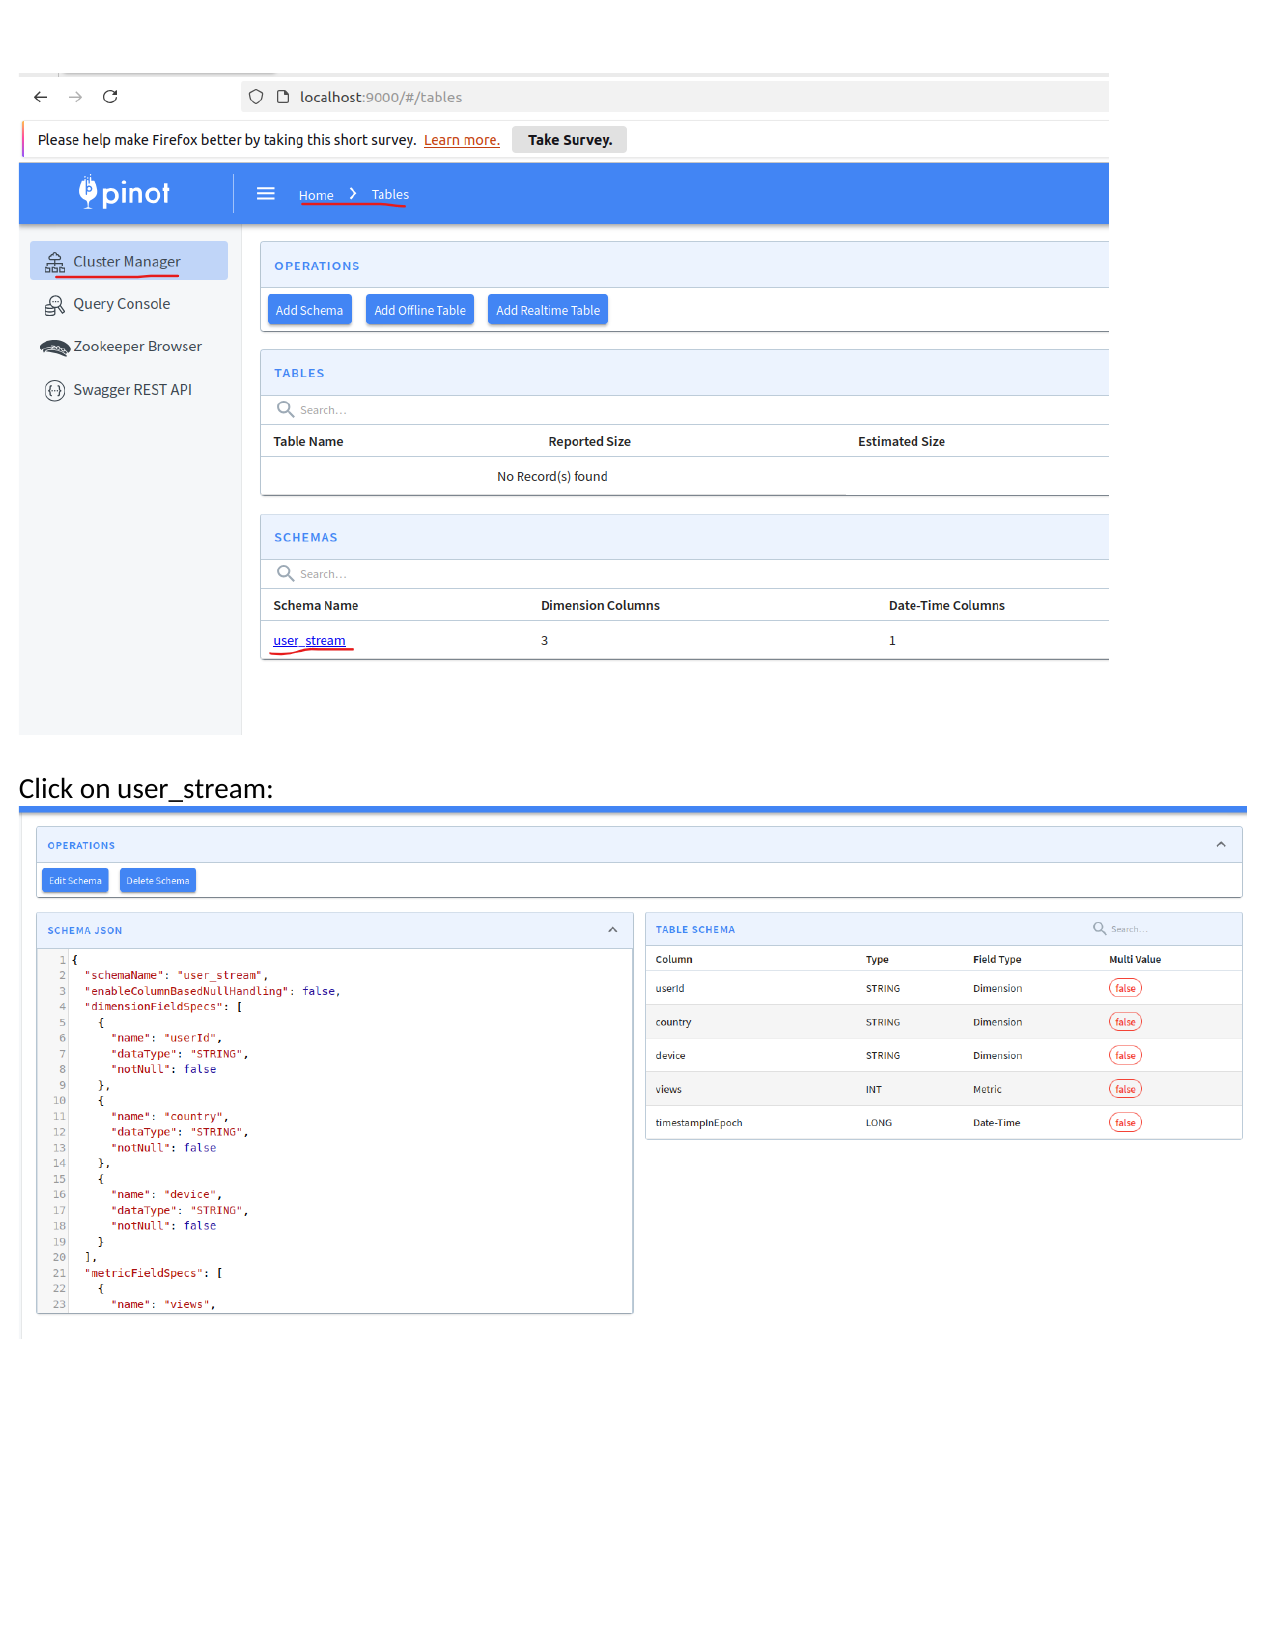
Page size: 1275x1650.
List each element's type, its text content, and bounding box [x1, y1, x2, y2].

text Click on user_stream: [19, 771, 1247, 806]
picture [18, 806, 1247, 1339]
picture [18, 73, 1109, 735]
